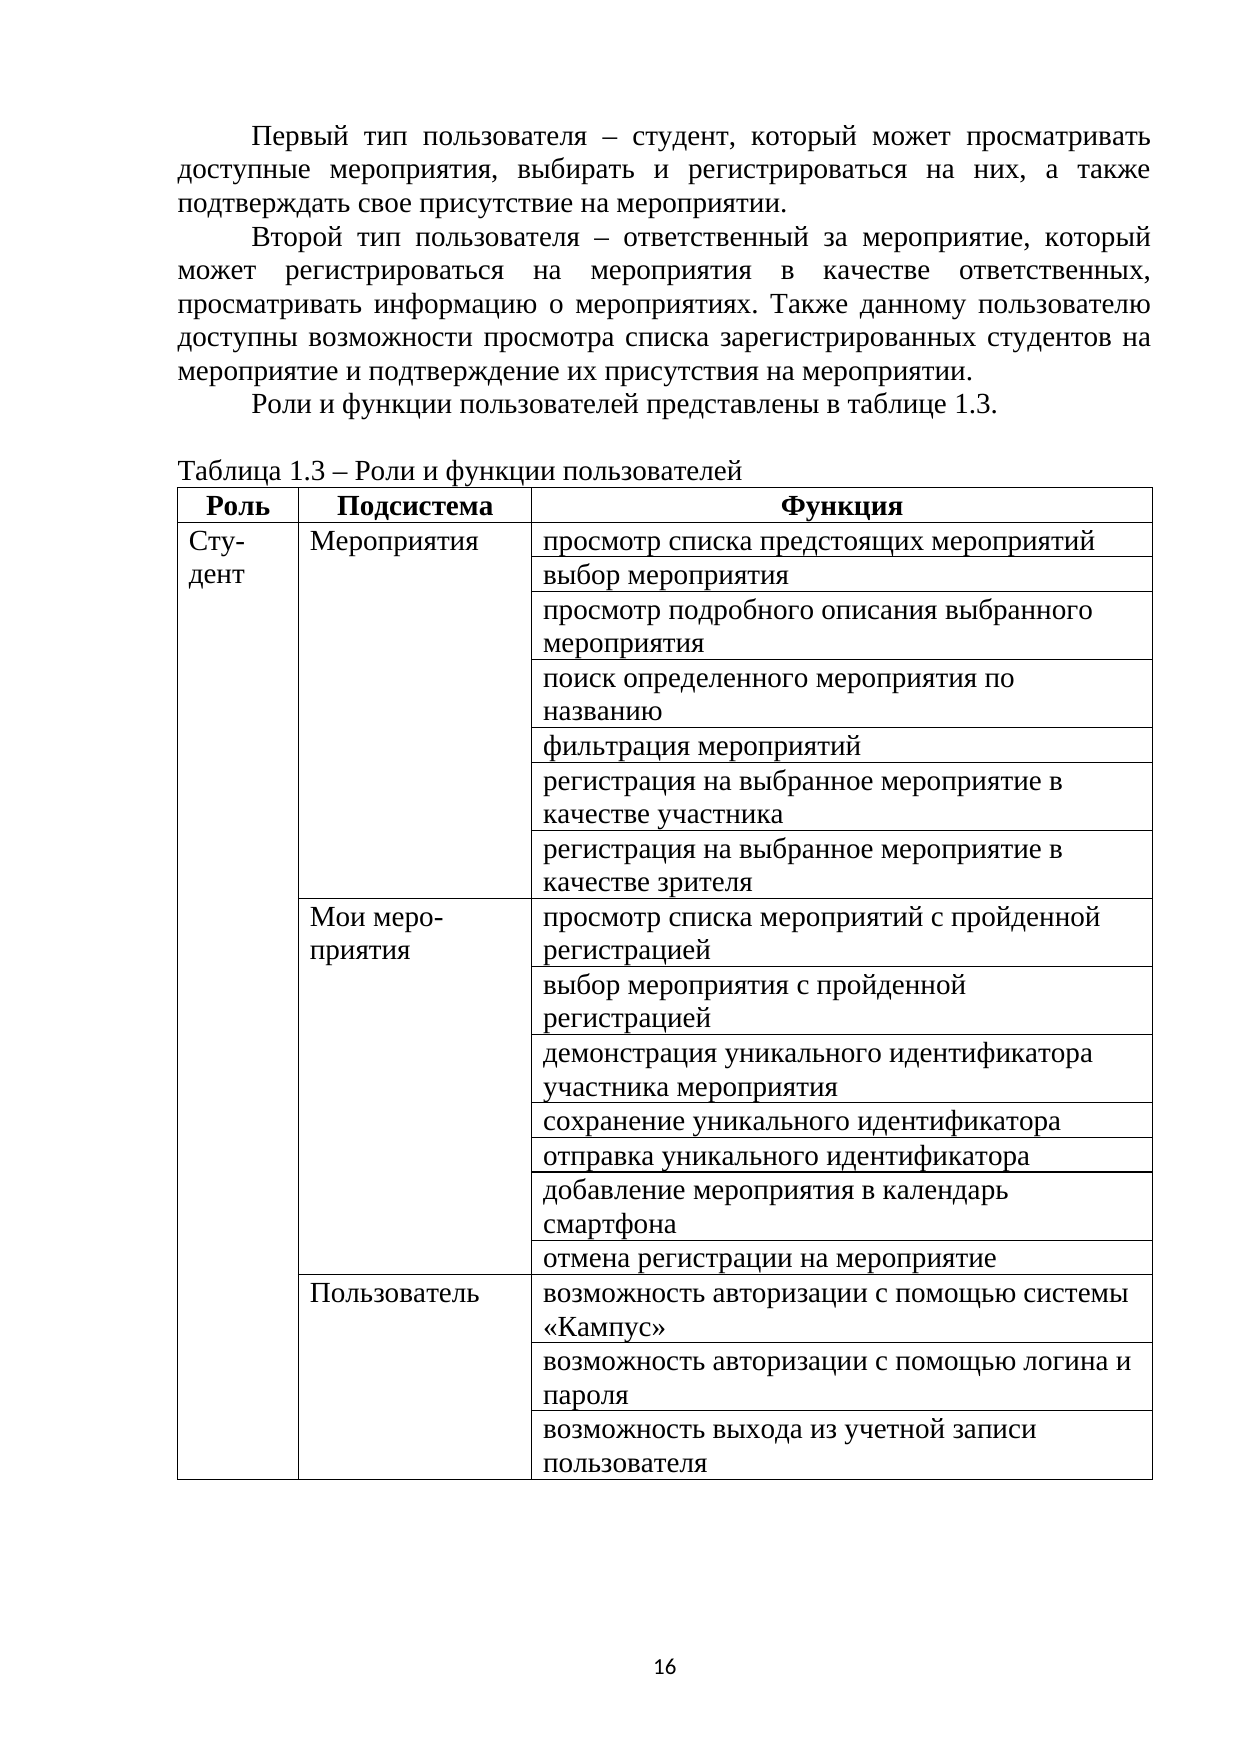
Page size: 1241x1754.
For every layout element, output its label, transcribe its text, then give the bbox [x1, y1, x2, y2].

table_cell выбор мероприятия с пройденной регистрацией [532, 967, 1152, 1034]
table_cell Пользователь [299, 1275, 531, 1478]
table_cell просмотр списка мероприятий с пройденной регистрацией [532, 899, 1152, 966]
table_cell просмотр списка предстоящих мероприятий [532, 523, 1152, 556]
table_cell Мероприятия [299, 523, 531, 898]
table_cell демонстрация уникального идентификатора участника мероприятия [532, 1035, 1152, 1102]
table_cell регистрация на выбранное мероприятие в качестве участника [532, 763, 1152, 830]
table_header Роль [178, 488, 298, 522]
text Роли и функции пользователей представлены в таблице 1.3. [177, 386, 1152, 420]
table_cell возможность авторизации с помощью системы «Кампус» [532, 1275, 1152, 1342]
table_cell возможность выхода из учетной записи пользователя [532, 1411, 1152, 1478]
table_cell отмена регистрации на мероприятие [532, 1241, 1152, 1274]
table_cell фильтрация мероприятий [532, 728, 1152, 762]
table_cell Мои мероприятия [299, 899, 531, 1274]
table_cell возможность авторизации с помощью логина и пароля [532, 1343, 1152, 1410]
table_cell поиск определенного мероприятия по названию [532, 660, 1152, 727]
text Первый тип пользователя – студент, который может просматривать доступные мероприятия, выбирать и регистрироваться на них, а также подтверждать свое присутствие на мероприятии. [177, 118, 1152, 219]
text Второй тип пользователя – ответственный за мероприятие, который может регистрироваться на мероприятия в качестве ответственных, просматривать информацию о мероприятиях. Также данному пользователю доступны возможности просмотра списка зарегистрированных студентов на мероприятие и подтверждение их присутствия на мероприятии. [177, 219, 1152, 386]
text Таблица 1.3 – Роли и функции пользователей [177, 453, 1152, 487]
table_cell просмотр подробного описания выбранного мероприятия [532, 592, 1152, 659]
table_header Функция [532, 488, 1152, 522]
table_cell сохранение уникального идентификатора [532, 1103, 1152, 1137]
table_cell добавление мероприятия в календарь смартфона [532, 1173, 1152, 1239]
table_header Подсистема [299, 488, 531, 522]
table_cell отправка уникального идентификатора [532, 1138, 1152, 1171]
table_cell выбор мероприятия [532, 557, 1152, 591]
table_cell регистрация на выбранное мероприятие в качестве зрителя [532, 831, 1152, 898]
table_cell Студент [178, 523, 298, 1478]
